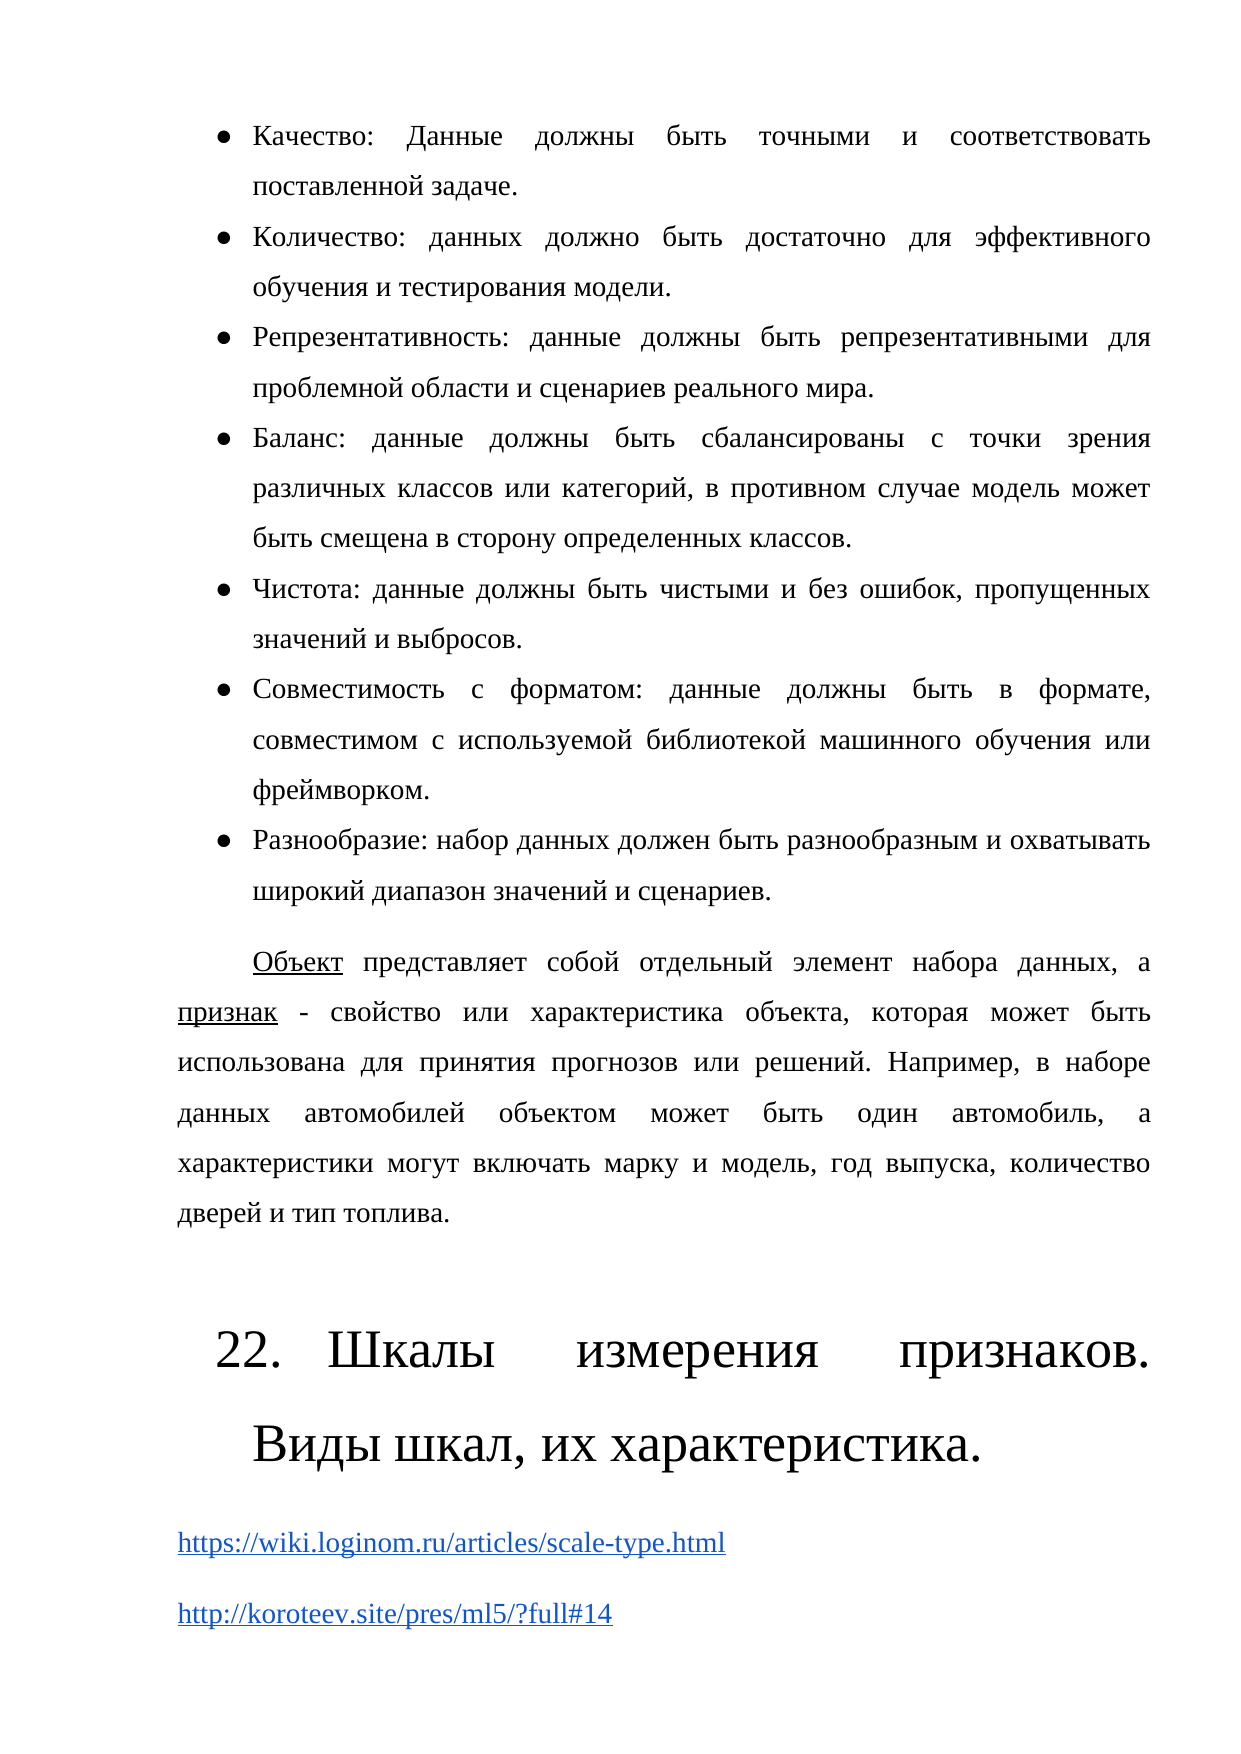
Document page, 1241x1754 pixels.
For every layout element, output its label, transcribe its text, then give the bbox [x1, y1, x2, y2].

text http://koroteev.site/pres/ml5/?full#14 [177, 1596, 1152, 1629]
list Разнообразие: набор данных должен быть разнообразным и охватывать широкий диапазон значений и сценариев. [215, 822, 1152, 906]
list Баланс: данные должны быть сбалансированы с точки зрения различных классов или категорий, в противном случае модель может быть смещена в сторону определенных классов. [215, 420, 1152, 554]
title Шкалы измерения признаков. Виды шкал, их характеристика. [215, 1317, 1152, 1473]
list Чистота: данные должны быть чистыми и без ошибок, пропущенных значений и выбросов. [215, 571, 1152, 655]
list Количество: данных должно быть достаточно для эффективного обучения и тестирования модели. [215, 219, 1152, 303]
text https://wiki.loginom.ru/articles/scale-type.html [177, 1525, 1152, 1558]
text Объект представляет собой отдельный элемент набора данных, а признак - свойство или характеристика объекта, которая может быть использована для принятия прогнозов или решений. Например, в наборе данных автомобилей объектом может быть один автомобиль, а характеристики могут включать марку и модель, год выпуска, количество дверей и тип топлива. [177, 944, 1152, 1229]
list Качество: Данные должны быть точными и соответствовать поставленной задаче. [215, 118, 1152, 202]
list Репрезентативность: данные должны быть репрезентативными для проблемной области и сценариев реального мира. [215, 319, 1152, 403]
list Совместимость с форматом: данные должны быть в формате, совместимом с используемой библиотекой машинного обучения или фреймворком. [215, 672, 1152, 806]
